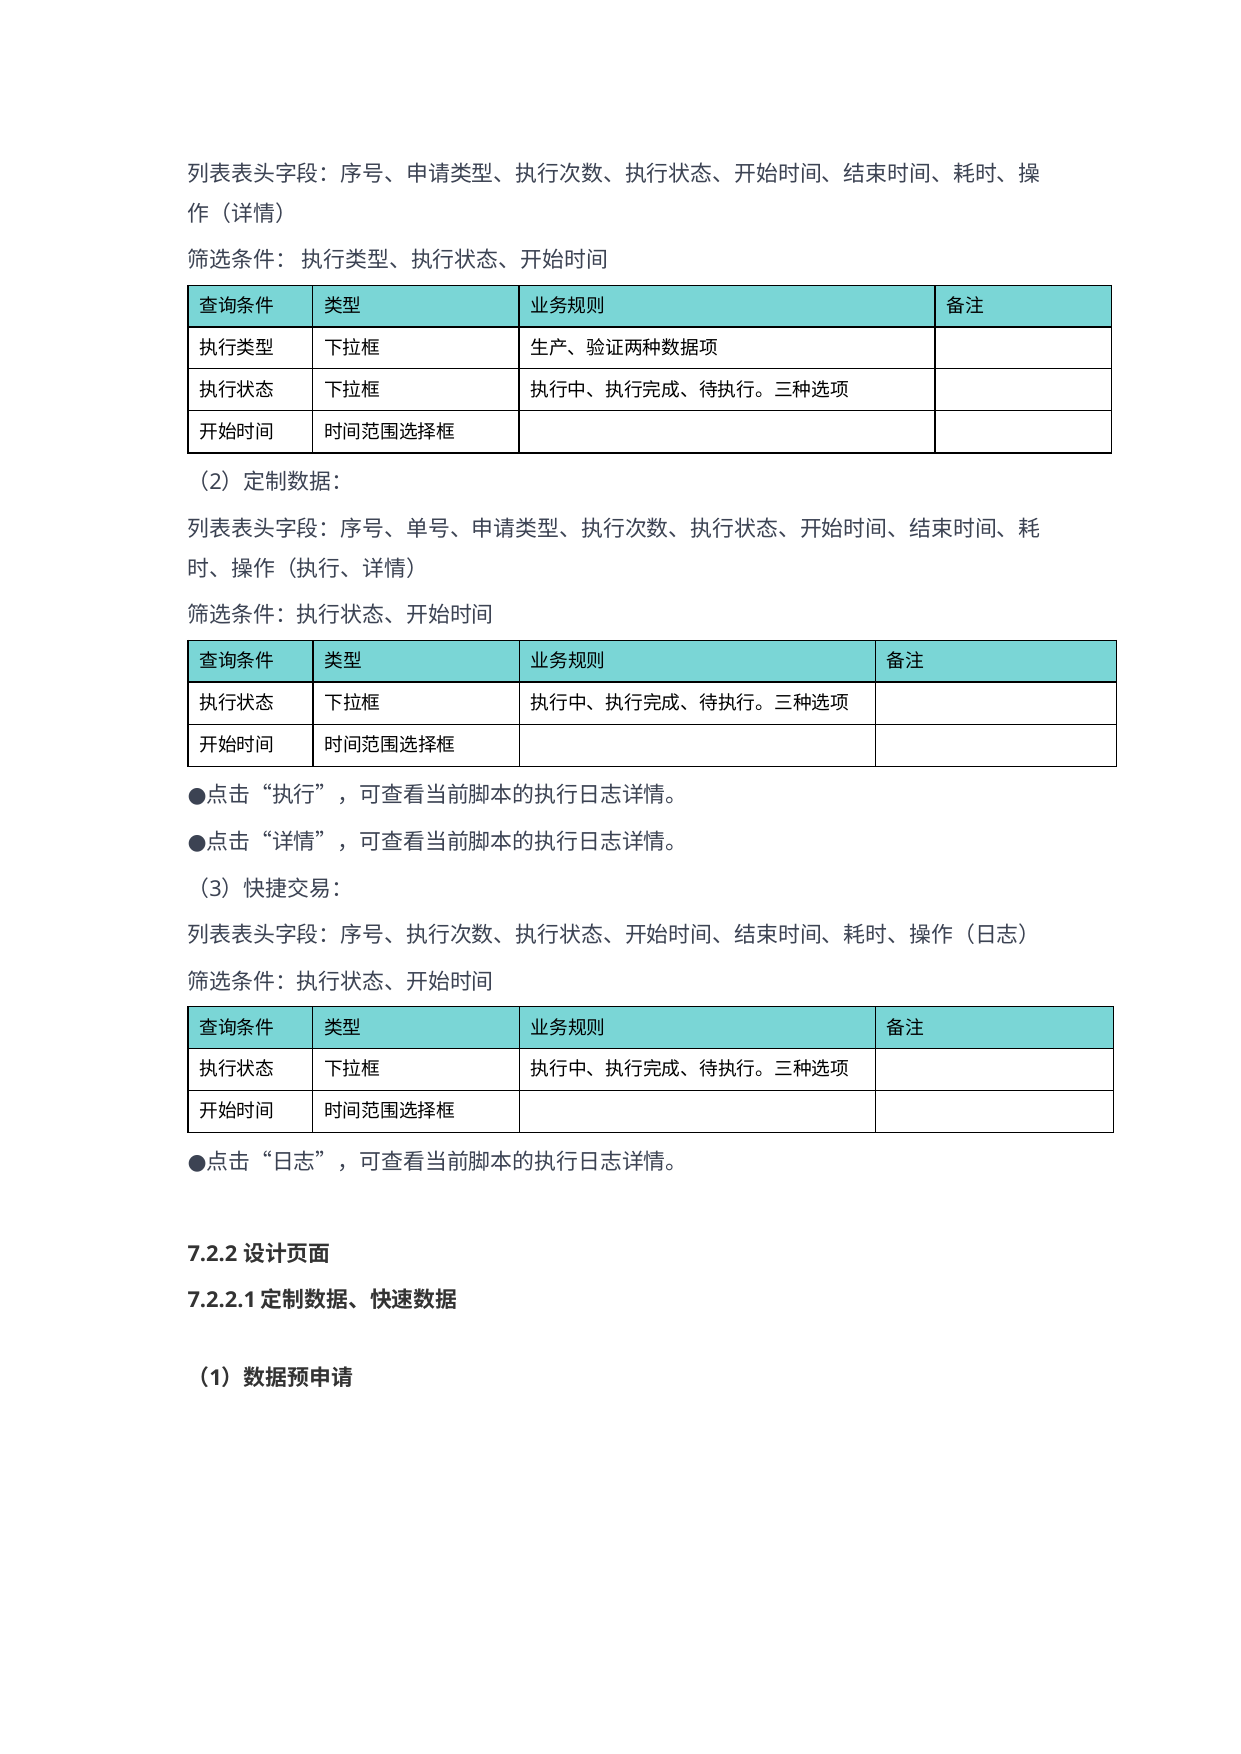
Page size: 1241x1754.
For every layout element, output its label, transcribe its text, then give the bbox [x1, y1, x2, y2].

table_cell 时间范围选择框 [313, 411, 518, 452]
list 列表表头字段：序号、执行次数、执行状态、开始时间、结束时间、耗时、操作（日志） [187, 913, 1053, 953]
table_cell [876, 683, 1116, 723]
list 筛选条件： 执行类型、执行状态、开始时间 [187, 238, 1053, 278]
table_header 类型 [313, 286, 518, 326]
table_header 备注 [876, 1007, 1113, 1048]
list 列表表头字段：序号、单号、申请类型、执行次数、执行状态、开始时间、结束时间、耗时、操作（执行、详情） [187, 506, 1053, 587]
table_cell 时间范围选择框 [314, 725, 519, 766]
table_header 业务规则 [520, 641, 875, 681]
table_cell 开始时间 [189, 1091, 312, 1132]
table_cell 下拉框 [314, 683, 519, 723]
table_header 业务规则 [520, 286, 934, 326]
table_cell [936, 411, 1111, 452]
list ●点击“日志”，可查看当前脚本的执行日志详情。 [187, 1139, 1053, 1180]
table_cell 开始时间 [189, 411, 312, 452]
table_cell 执行中、执行完成、待执行。三种选项 [520, 683, 875, 723]
table_header 查询条件 [189, 1007, 312, 1048]
table_header 类型 [313, 1007, 519, 1048]
table_cell [936, 328, 1111, 368]
subtitle 7.2.2 设计页面 [187, 1233, 1053, 1273]
subtitle 7.2.2.1定制数据、快速数据 [187, 1279, 1053, 1319]
table_cell 执行中、执行完成、待执行。三种选项 [520, 369, 934, 410]
list 筛选条件：执行状态、开始时间 [187, 593, 1053, 633]
table_header 查询条件 [189, 641, 312, 681]
table_cell [520, 1091, 875, 1132]
table_cell [876, 1049, 1113, 1090]
table_header 备注 [876, 641, 1116, 681]
table_cell [520, 411, 934, 452]
list 筛选条件：执行状态、开始时间 [187, 959, 1053, 1000]
table_cell 下拉框 [313, 1049, 519, 1090]
table_header 类型 [314, 641, 519, 681]
table_cell 执行状态 [189, 369, 312, 410]
table_cell [876, 1091, 1113, 1132]
table_header 业务规则 [520, 1007, 875, 1048]
table_cell 执行中、执行完成、待执行。三种选项 [520, 1049, 875, 1090]
table_cell [520, 725, 875, 766]
list 数据预申请 [187, 1356, 1053, 1396]
table_cell [936, 369, 1111, 410]
list （3）快捷交易： [187, 866, 1053, 907]
table_cell 执行状态 [189, 1049, 312, 1090]
table_cell 下拉框 [313, 328, 518, 368]
table_cell 开始时间 [189, 725, 312, 766]
list ●点击“执行”，可查看当前脚本的执行日志详情。 [187, 773, 1053, 813]
list 列表表头字段：序号、申请类型、执行次数、执行状态、开始时间、结束时间、耗时、操作（详情） [187, 151, 1053, 232]
table_cell 时间范围选择框 [313, 1091, 519, 1132]
table_header 查询条件 [189, 286, 312, 326]
table_cell 执行类型 [189, 328, 312, 368]
table_cell [876, 725, 1116, 766]
list （2）定制数据： [187, 460, 1053, 500]
table_cell 执行状态 [189, 683, 312, 723]
table_cell 生产、验证两种数据项 [520, 328, 934, 368]
table_cell 下拉框 [313, 369, 518, 410]
table_header 备注 [936, 286, 1111, 326]
list ●点击“详情”，可查看当前脚本的执行日志详情。 [187, 820, 1053, 860]
